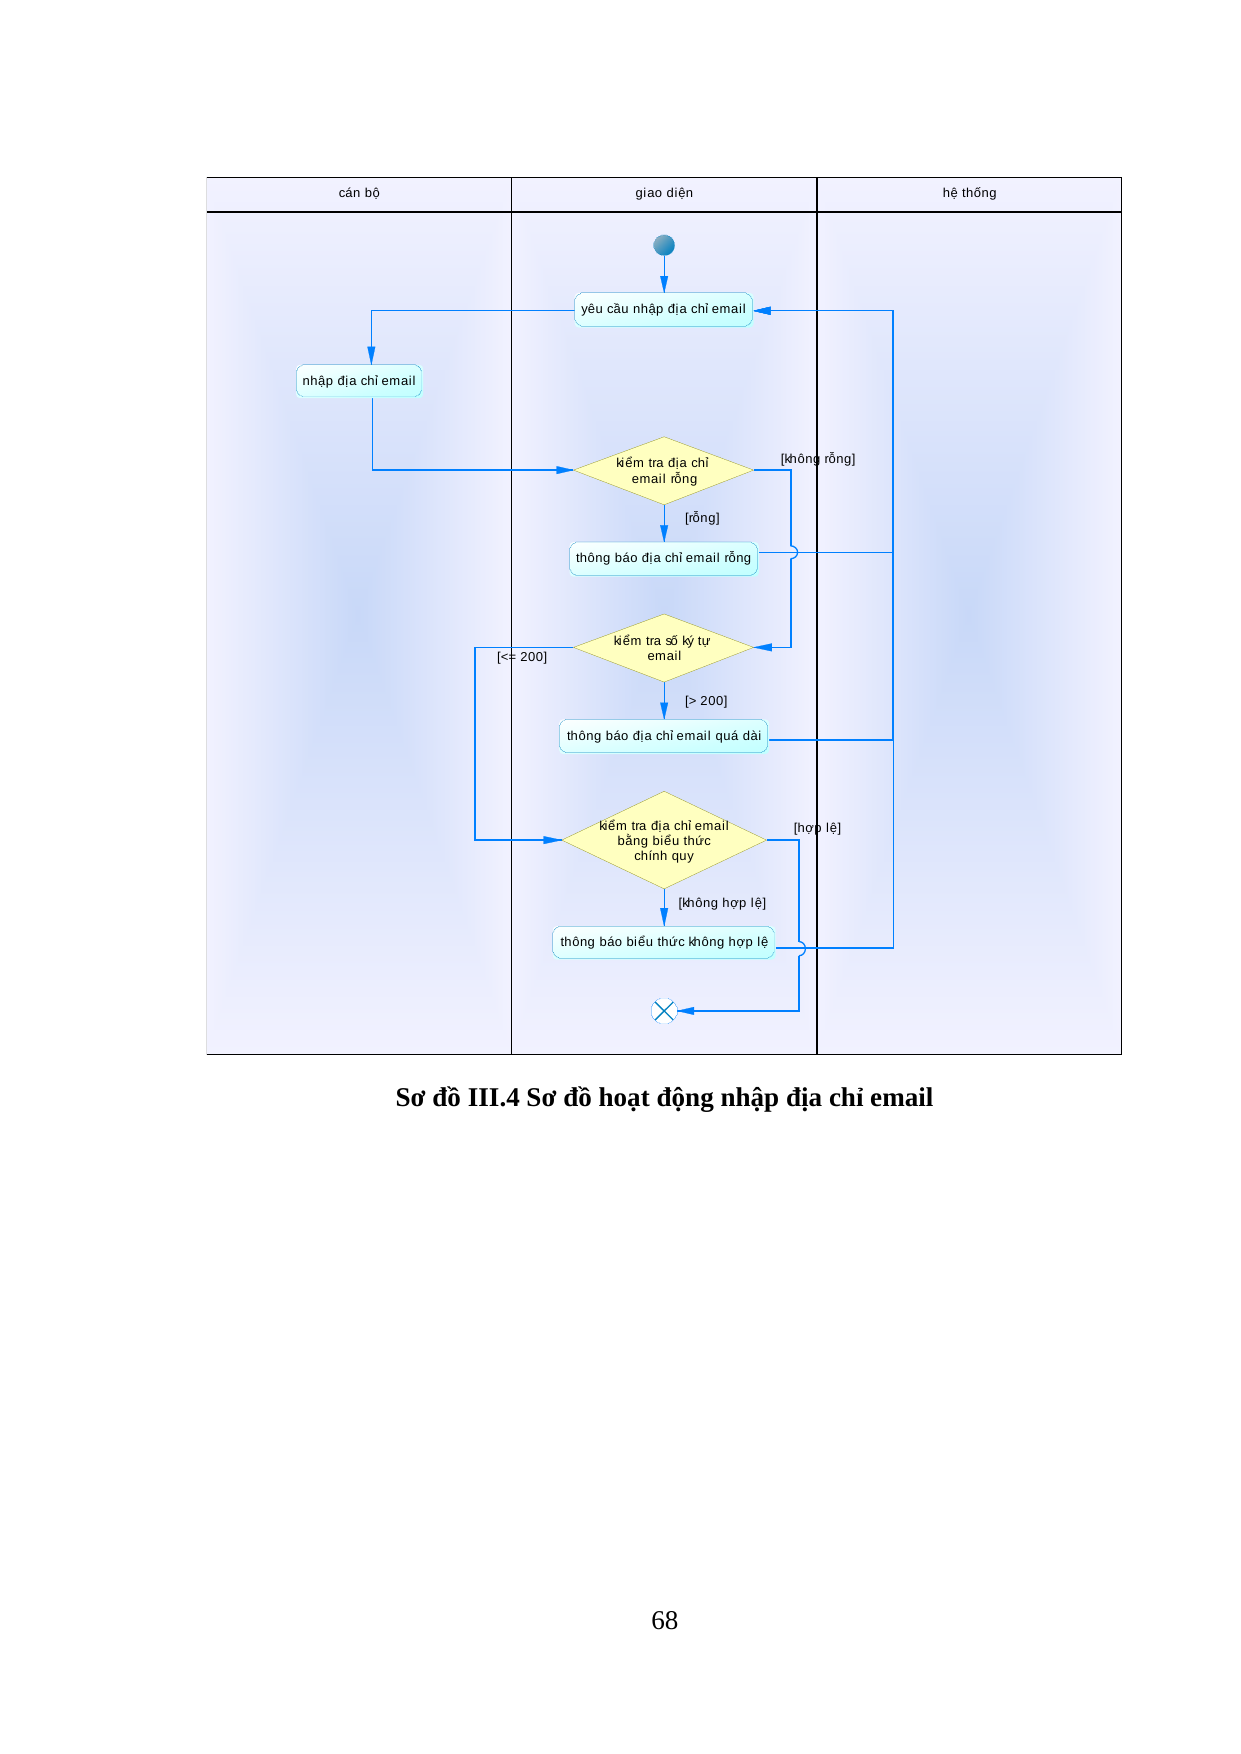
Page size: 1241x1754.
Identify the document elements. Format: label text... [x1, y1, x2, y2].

picture [559, 719, 768, 753]
picture [569, 541, 758, 576]
text Sơ đồ III.4 Sơ đồ hoạt động nhập địa chỉ email [207, 1081, 1122, 1112]
picture [552, 926, 775, 959]
picture [296, 364, 422, 397]
picture [653, 234, 675, 256]
picture [574, 292, 753, 327]
